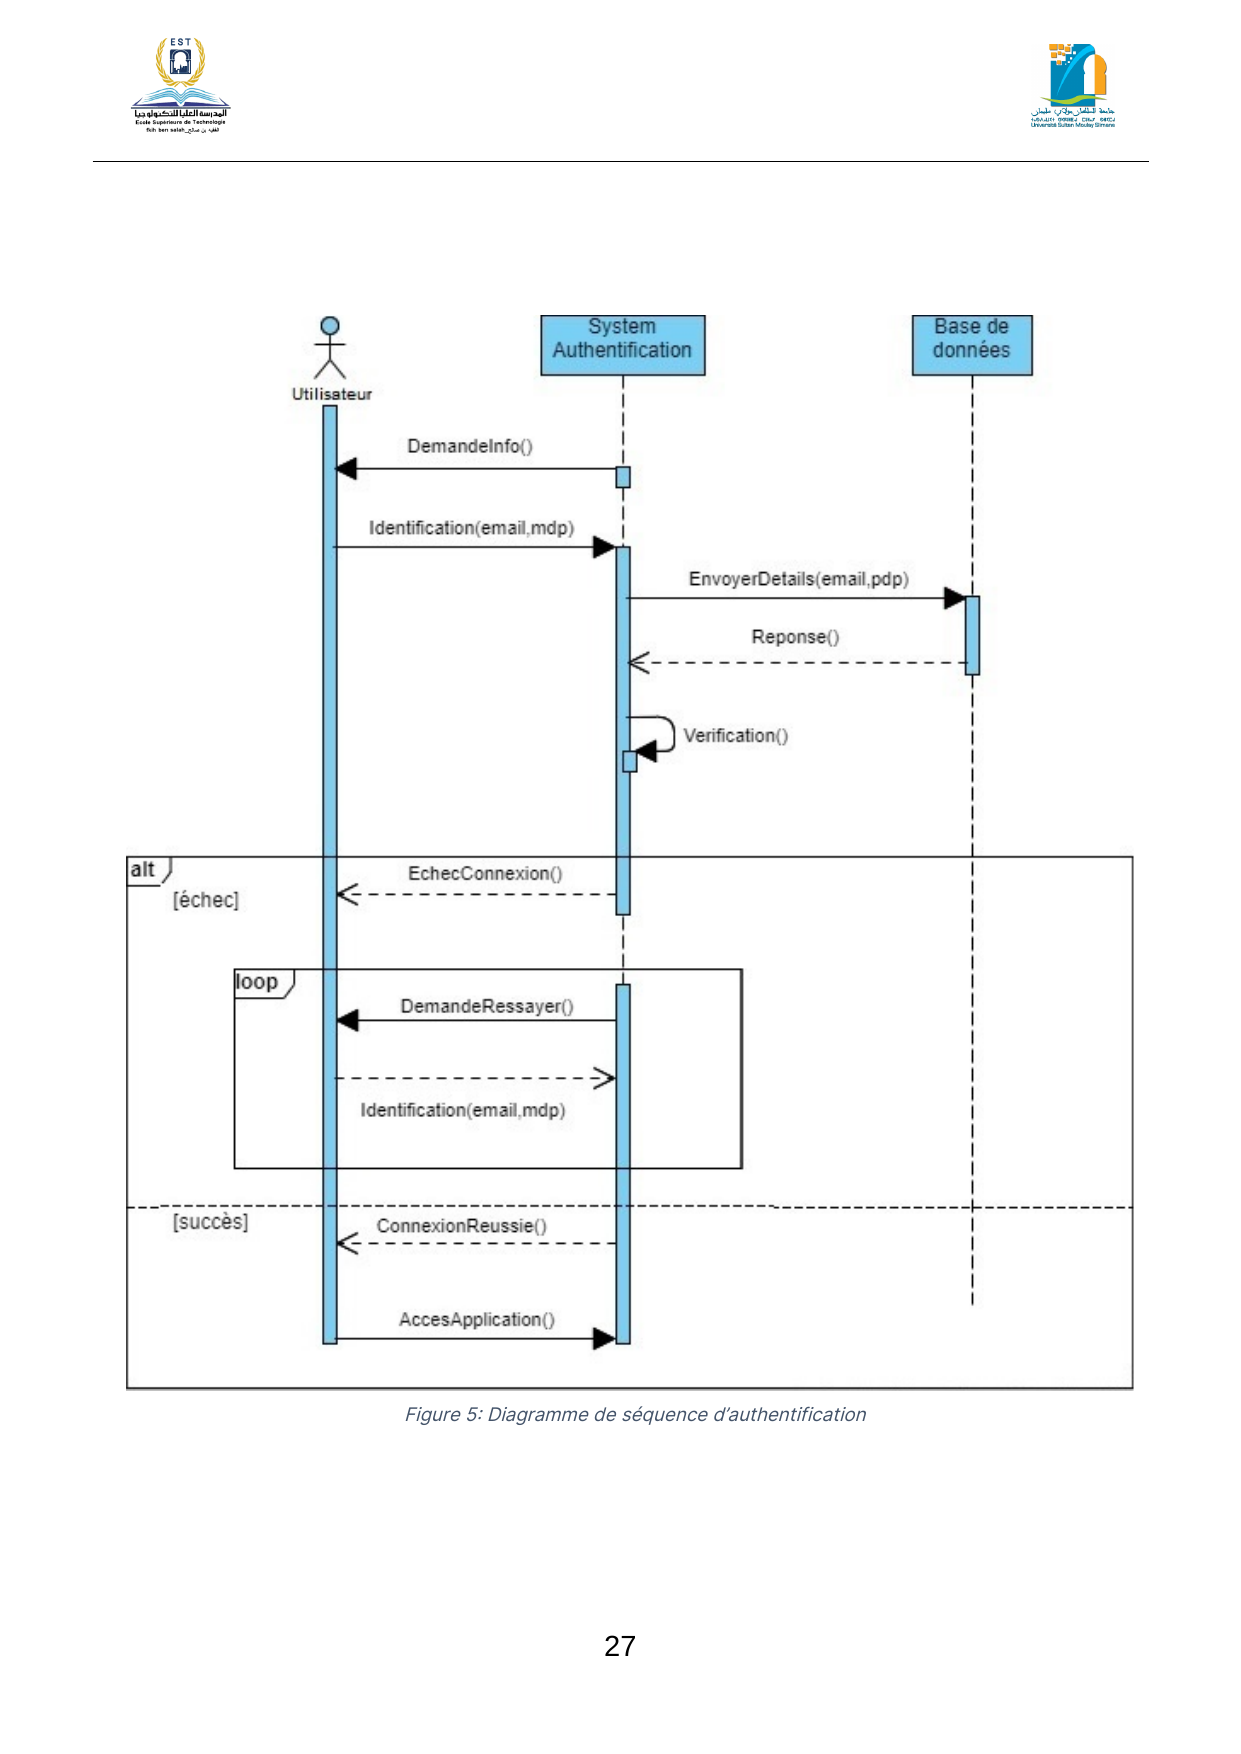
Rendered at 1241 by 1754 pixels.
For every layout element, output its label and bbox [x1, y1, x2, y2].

picture [126, 23, 236, 149]
picture [126, 315, 1138, 1391]
picture [1031, 44, 1115, 128]
